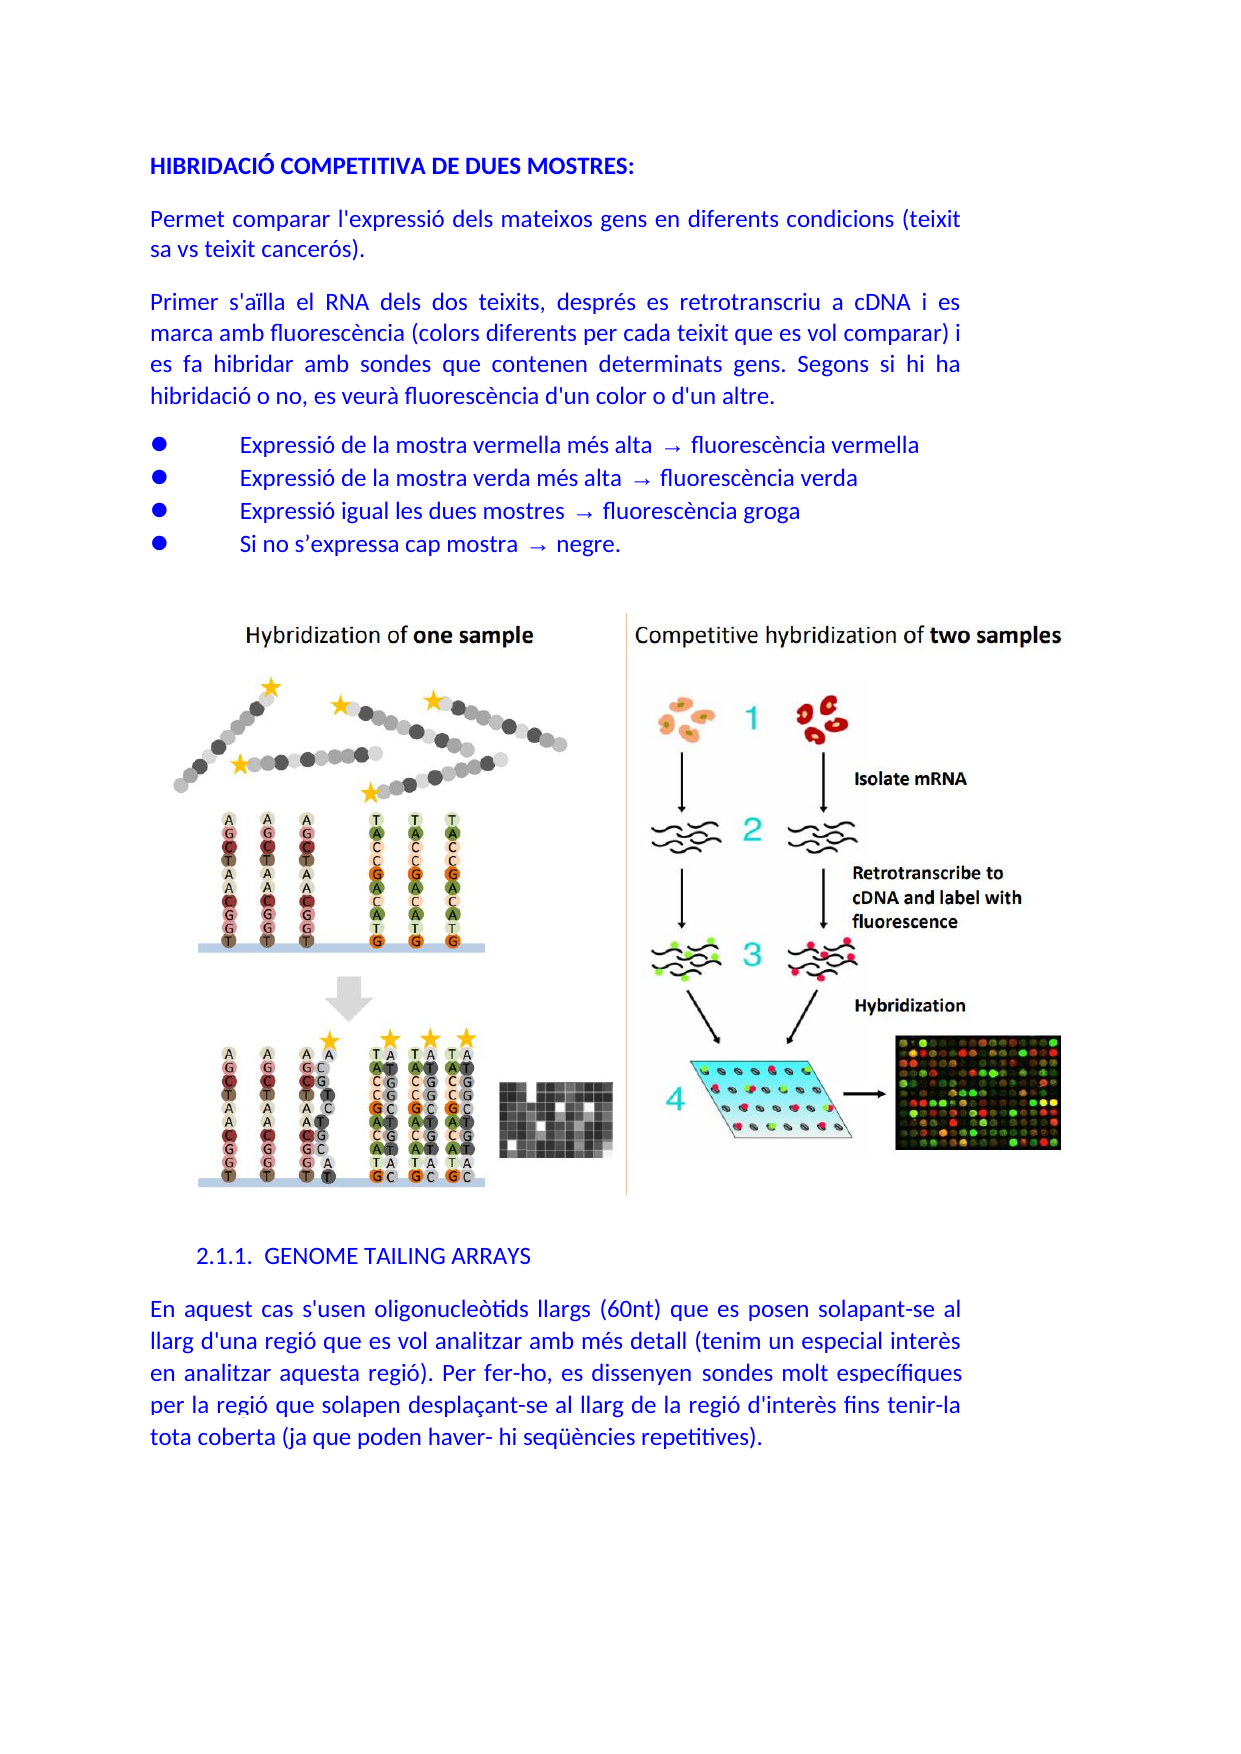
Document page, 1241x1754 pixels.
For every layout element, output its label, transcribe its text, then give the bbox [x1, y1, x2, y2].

text Primer s'aïlla el RNA dels dos teixits, després es retrotranscriu a cDNA i es marca amb fluorescència (colors diferents per cada teixit que es vol comparar) i es fa hibridar amb sondes que contenen determinats gens. Segons si hi ha hibridació o no, es veurà fluorescència d'un color o d'un altre. [150, 286, 962, 410]
text Permet comparar l'expressió dels mateixos gens en diferents condicions (teixit sa vs teixit cancerós). [150, 204, 962, 263]
text 2.1.1. GENOME TAILING ARRAYS [196, 1240, 1090, 1271]
list Si no s’expressa cap mostra → negre. [150, 528, 1090, 558]
text En aquest cas s'usen oligonucleòtids llargs (60nt) que es posen solapant-se al llarg d'una regió que es vol analitzar amb més detall (tenim un especial interès en analitzar aquesta regió). Per fer-ho, es dissenyen sondes molt específiques per la regió que solapen desplaçant-se al llarg de la regió d'interès fins tenir-la tota coberta (ja que poden haver- hi seqüències repetitives). [150, 1293, 962, 1451]
text HIBRIDACIÓ COMPETITIVA DE DUES MOSTRES: [150, 151, 1090, 181]
list Expressió de la mostra vermella més alta → fluorescència vermella [150, 429, 1090, 459]
list Expressió de la mostra verda més alta → fluorescència verda [150, 462, 1090, 493]
picture [152, 613, 1093, 1202]
list Expressió igual les dues mostres → fluorescència groga [150, 495, 1090, 525]
